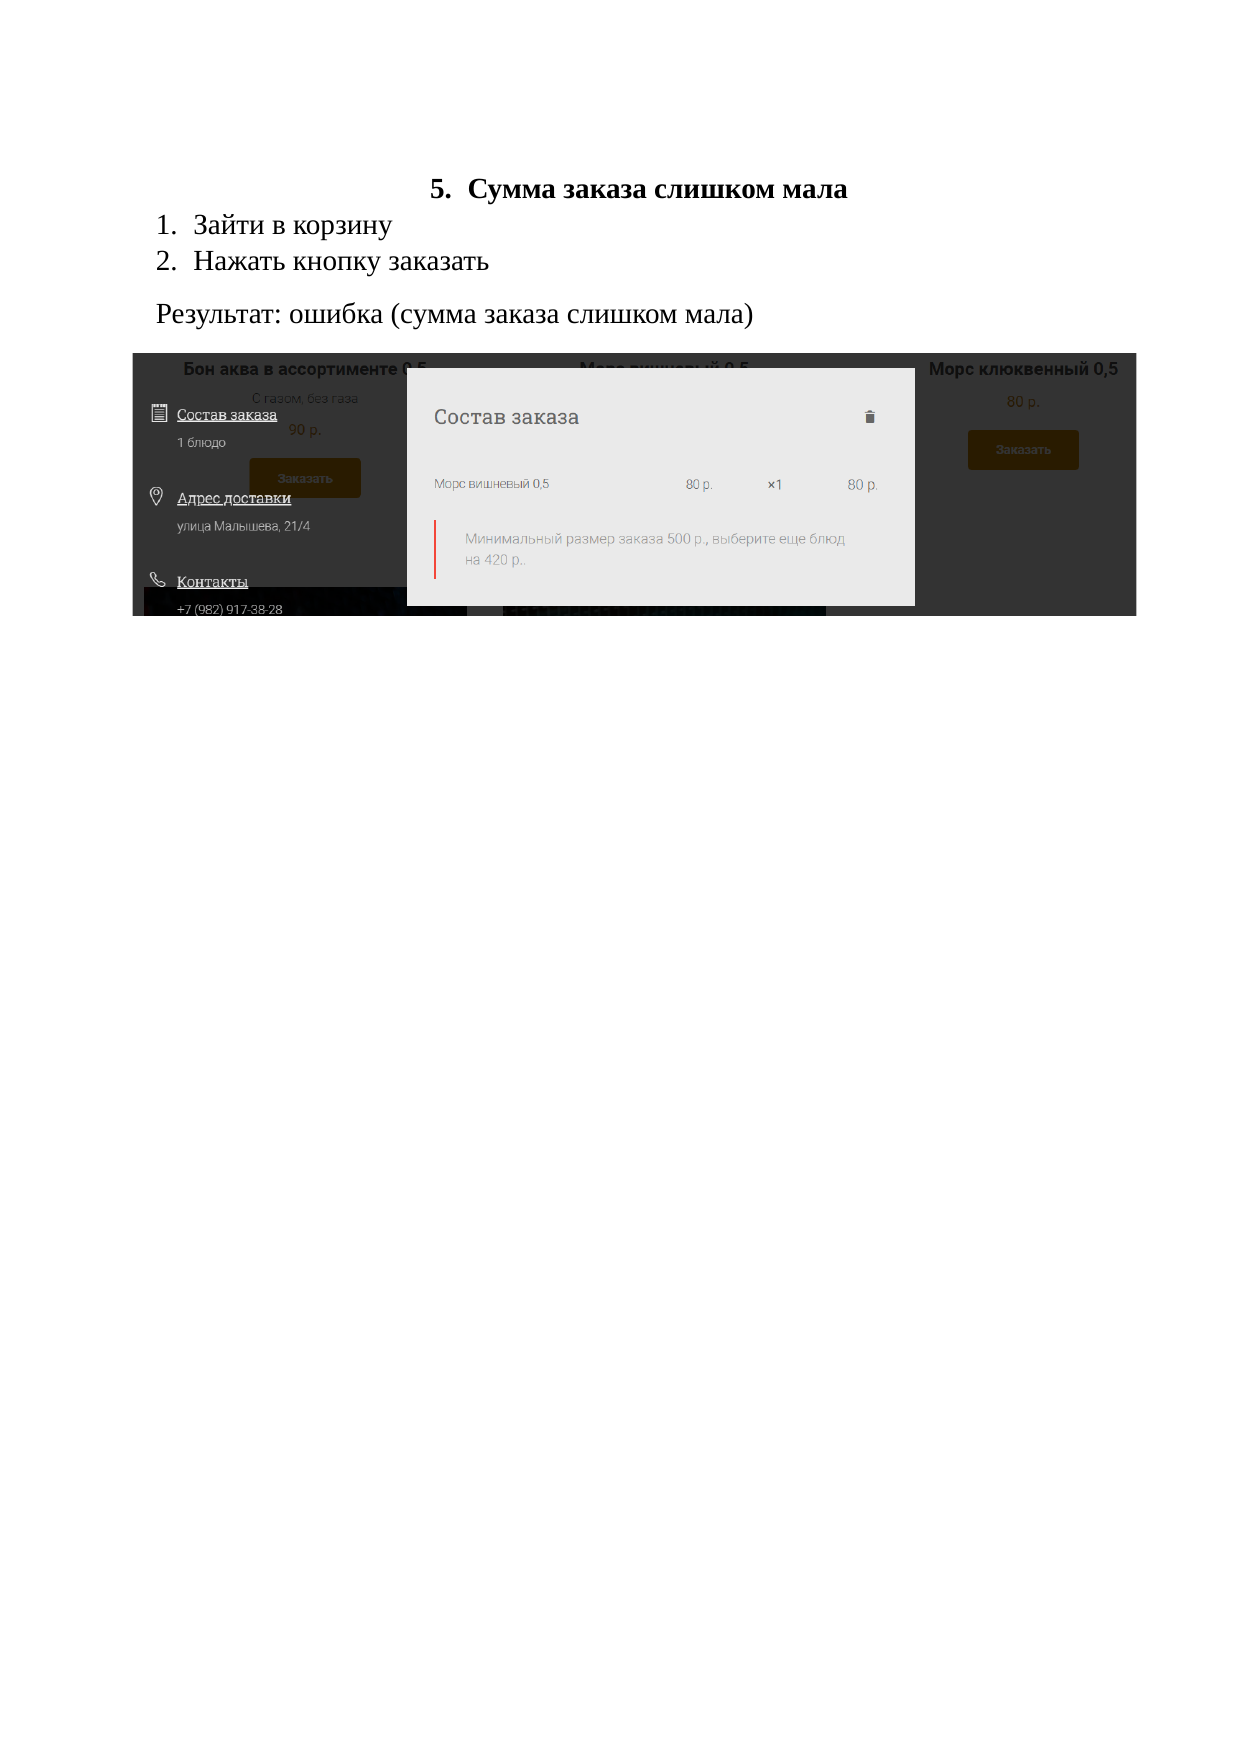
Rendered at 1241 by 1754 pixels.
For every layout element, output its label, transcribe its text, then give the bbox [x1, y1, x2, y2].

text Результат: ошибка (сумма заказа слишком мала) [156, 296, 1122, 329]
picture [132, 353, 1137, 616]
list Нажать кнопку заказать [156, 243, 1122, 277]
list Сумма заказа слишком мала [156, 171, 1122, 204]
list Зайти в корзину [156, 207, 1122, 241]
